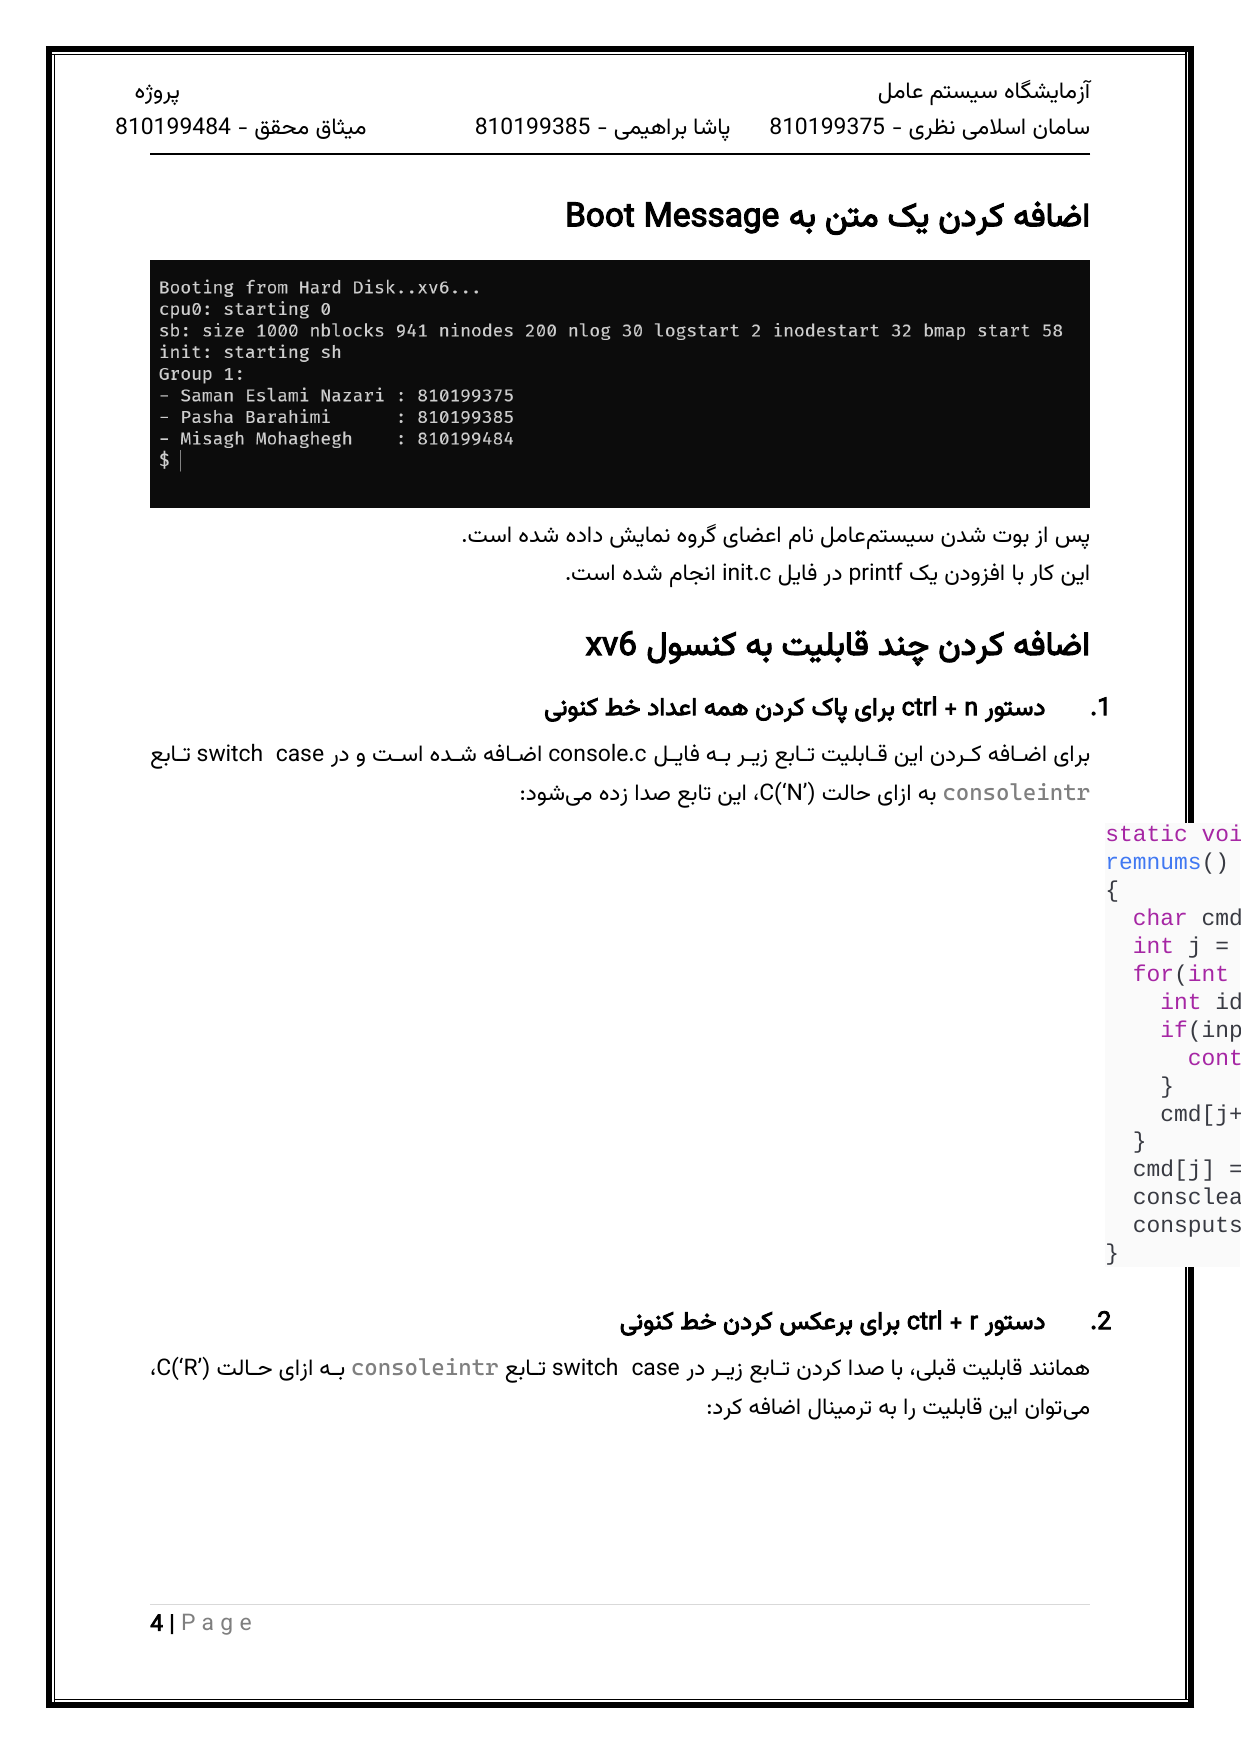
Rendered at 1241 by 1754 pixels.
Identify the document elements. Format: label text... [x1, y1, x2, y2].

subtitle اضافه کردن چند قابلیت به کنسول xv6 [150, 621, 1090, 673]
text برای اضافه کردن این قابلیت تابع زیر به فایل console.c اضافه شده است و در switch case تابع consoleintr به ازای حالت C(‘N’)، این تابع صدا زده می‌شود: [150, 738, 1090, 812]
text همانند قابلیت قبلی، با صدا کردن تابع زیر در switch case تابع consoleintr به ازای حالت C(‘R’)، می‌توان این قابلیت را به ترمینال اضافه کرد: [150, 1352, 1090, 1426]
text پس از بوت شدن سیستم‌عامل نام اعضای گروه نمایش داده شده است. [150, 518, 1090, 554]
picture [150, 260, 1090, 508]
subtitle اضافه کردن یک متن به Boot Message [150, 192, 1090, 244]
text این کار با افزودن یک printf در فایل init.c انجام شده است. [150, 557, 1090, 593]
subtitle دستور ctrl + r برای برعکس کردن خط کنونی [150, 1303, 1090, 1342]
subtitle دستور ctrl + n برای پاک کردن همه اعداد خط کنونی [150, 689, 1090, 728]
